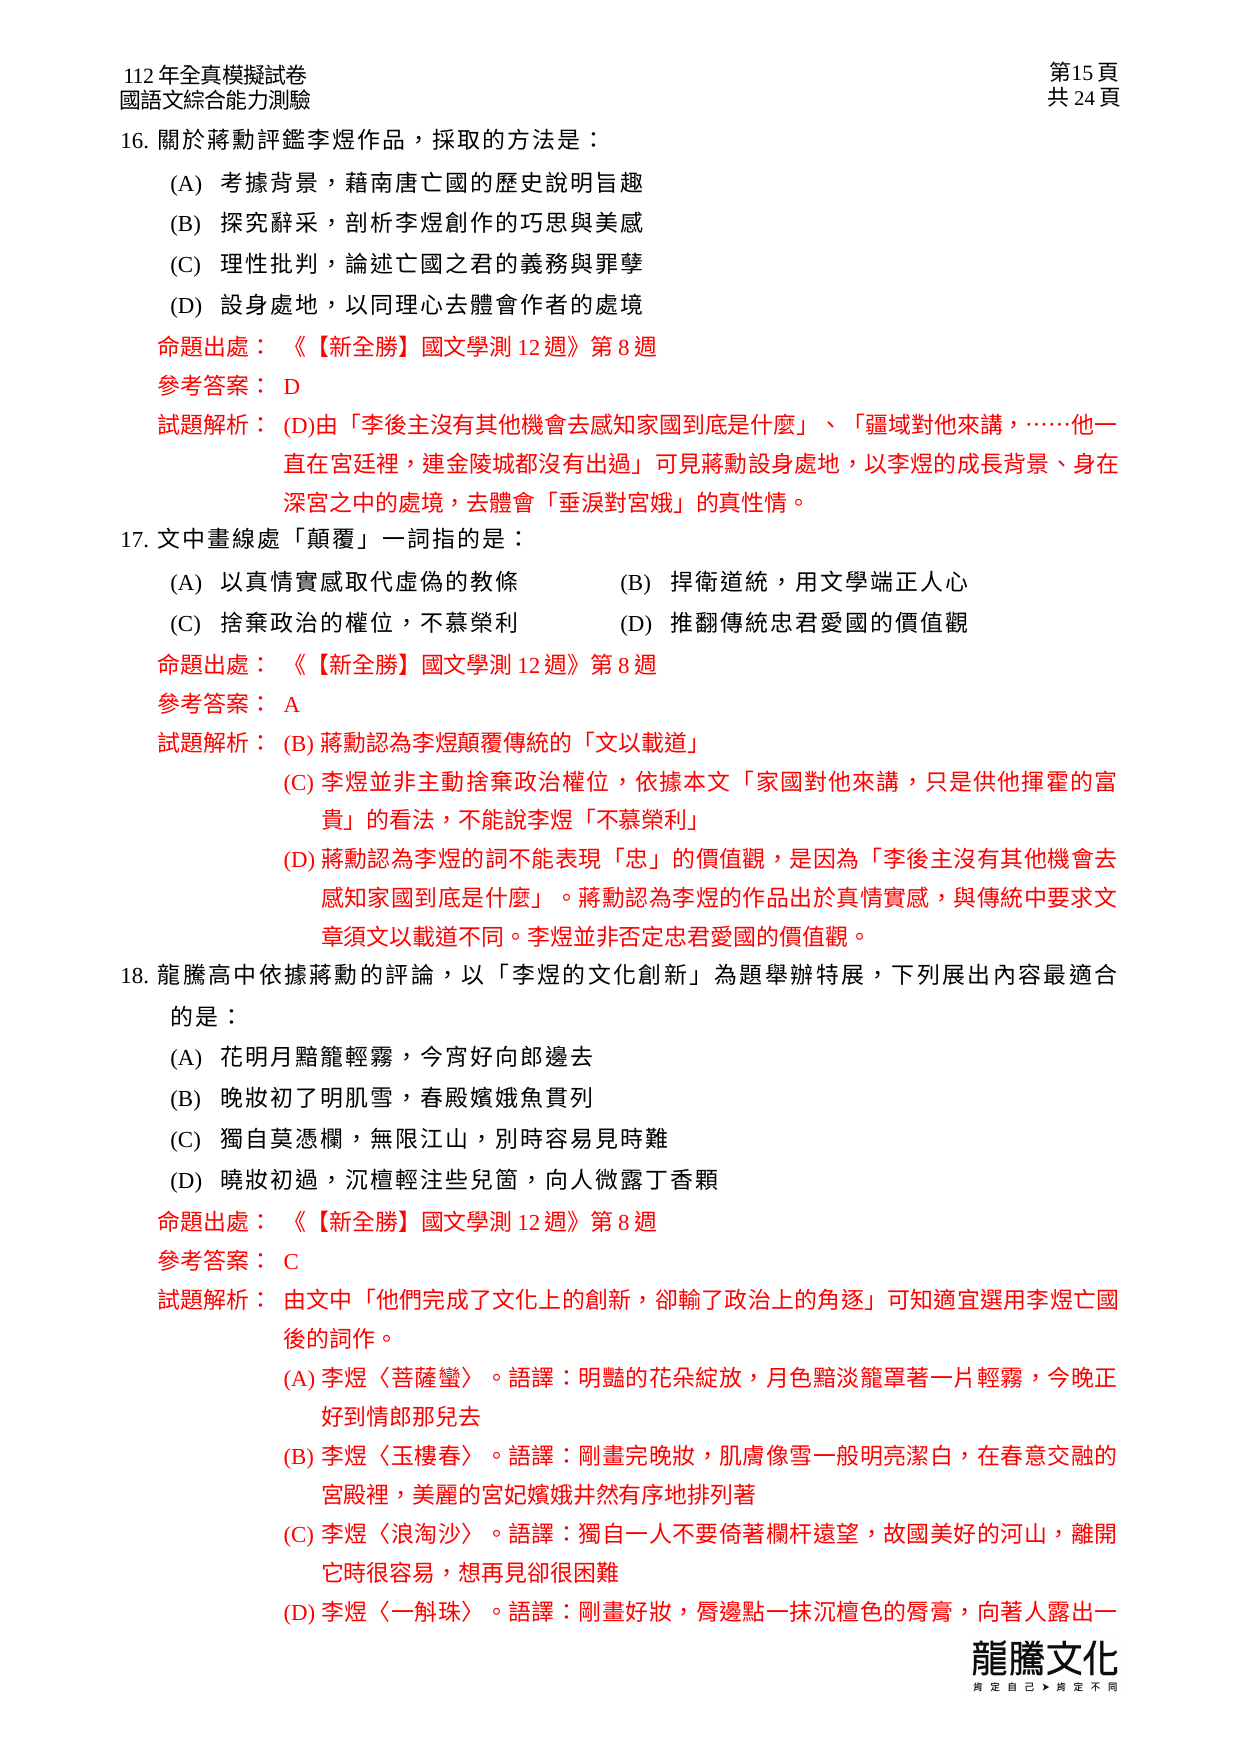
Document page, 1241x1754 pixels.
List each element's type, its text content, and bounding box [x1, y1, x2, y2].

text (C) 李煜〈浪淘沙〉。語譯：獨自一人不要倚著欄杆遠望，故國美好的河山，離開它時很容易，想再見卻很困難 [283, 1511, 1120, 1589]
text 16. 關於蔣勳評鑑李煜作品，採取的方法是： (A)考據背景，藉南唐亡國的歷史說明旨趣 (B)探究辭采，剖析李煜創作的巧思與美感 (C)理性批判，論述亡國之君的義務與罪孽 (D)設身處地，以同理心去體會作者的處境 [120, 119, 1120, 324]
text 18. 龍騰高中依據蔣勳的評論，以「李煜的文化創新」為題舉辦特展，下列展出內容最適合的是： (A)花明月黯籠輕霧，今宵好向郎邊去 (B)晚妝初了明肌雪，春殿嬪娥魚貫列 (C)獨自莫憑欄，無限江山，別時容易見時難 (D)曉妝初過，沉檀輕注些兒箇，向人微露丁香顆 [120, 953, 1120, 1199]
text 參考答案： D [158, 363, 1120, 402]
text 參考答案： C [158, 1238, 1120, 1277]
picture [963, 1638, 1123, 1695]
text (C) 李煜並非主動捨棄政治權位，依據本文「家國對他來講，只是供他揮霍的富貴」的看法，不能說李煜「不慕榮利」 [283, 759, 1120, 837]
text (B) 李煜〈玉樓春〉。語譯：剛畫完晚妝，肌膚像雪一般明亮潔白，在春意交融的宮殿裡，美麗的宮妃嬪娥井然有序地排列著 [283, 1433, 1120, 1511]
text 命題出處： 《【新全勝】國文學測12週》第8週 [158, 1199, 1120, 1238]
text 17. 文中畫線處「顛覆」一詞指的是： (A)以真情實感取代虛偽的教條 (B)捍衛道統，用文學端正人心 (C)捨棄政治的權位，不慕榮利 (D)推翻傳統忠君愛國的價值觀 [120, 519, 1120, 642]
text (D) 蔣勳認為李煜的詞不能表現「忠」的價值觀，是因為「李後主沒有其他機會去感知家國到底是什麼」。蔣勳認為李煜的作品出於真情實感，與傳統中要求文章須文以載道不同。李煜並非否定忠君愛國的價值觀。 [283, 837, 1120, 953]
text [283, 1589, 1120, 1628]
text 參考答案： A [158, 681, 1120, 720]
text 命題出處： 《【新全勝】國文學測12週》第8週 [158, 324, 1120, 363]
text 命題出處： 《【新全勝】國文學測12週》第8週 [158, 642, 1120, 681]
text (A) 李煜〈菩薩蠻〉。語譯：明豔的花朵綻放，月色黯淡籠罩著一片輕霧，今晚正好到情郎那兒去 [283, 1355, 1120, 1433]
text 試題解析： (B) 蔣勳認為李煜顛覆傳統的「文以載道」 [158, 720, 1120, 759]
text 試題解析： 由文中「他們完成了文化上的創新，卻輸了政治上的角逐」可知適宜選用李煜亡國後的詞作。 [158, 1277, 1120, 1355]
text 試題解析： (D)由「李後主沒有其他機會去感知家國到底是什麼」、「疆域對他來講，……他一直在宮廷裡，連金陵城都沒有出過」可見蔣勳設身處地，以李煜的成長背景、身在深宮之中的處境，去體會「垂淚對宮娥」的真性情。 [158, 402, 1120, 519]
